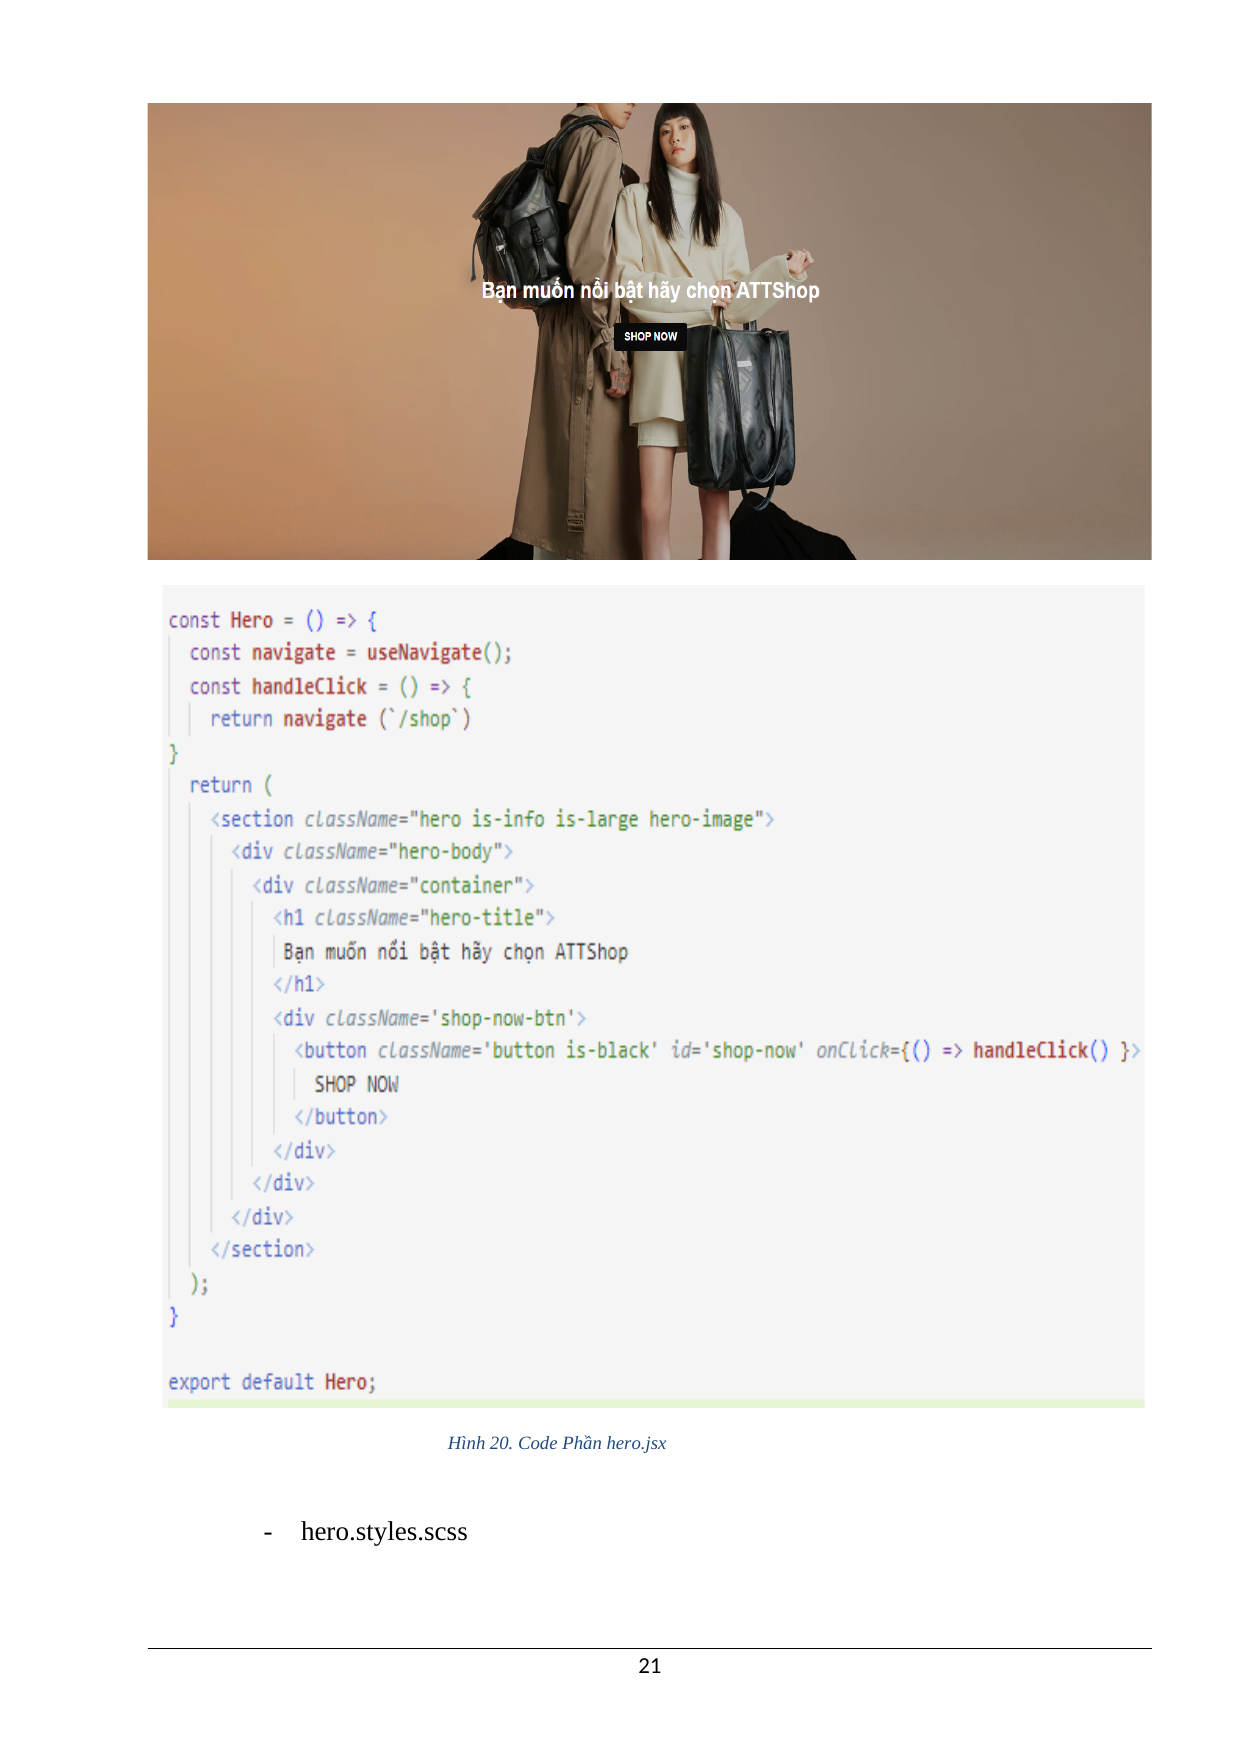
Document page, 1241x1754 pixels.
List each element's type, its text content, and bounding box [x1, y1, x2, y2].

list hero.styles.scss [263, 1516, 1152, 1547]
picture [162, 585, 1145, 1408]
picture [147, 103, 1152, 560]
text Hình 20. Code Phần hero.jsx [373, 1432, 1152, 1454]
